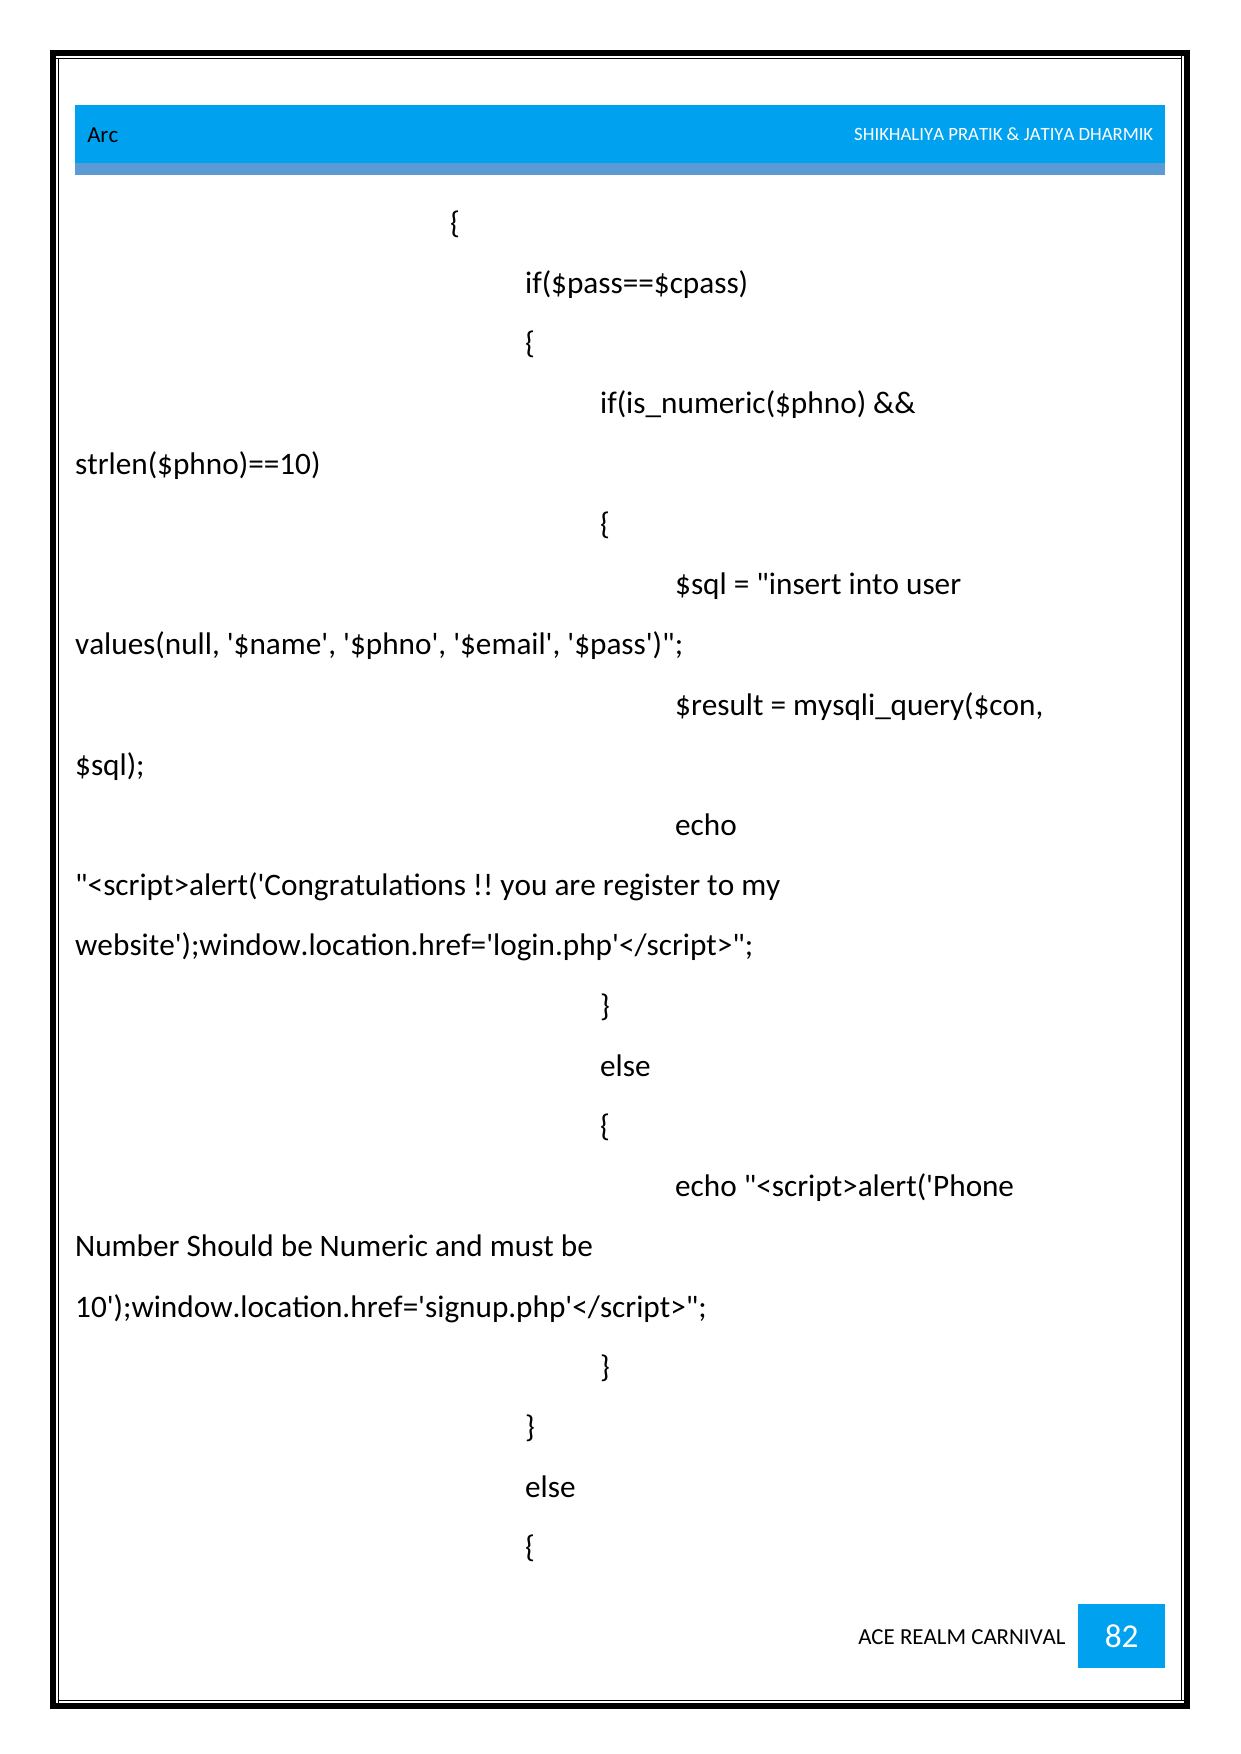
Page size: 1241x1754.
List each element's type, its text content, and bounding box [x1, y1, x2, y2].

text } [75, 1407, 1082, 1445]
text { [75, 323, 1082, 362]
text if($pass==$cpass) [75, 263, 1082, 301]
text $result = mysqli_query($con,$sql); [75, 685, 1082, 783]
text if(is_numeric($phno) && strlen($phno)==10) [75, 384, 1082, 482]
text { [75, 203, 1082, 241]
text { [75, 1106, 1082, 1144]
text else [75, 1046, 1082, 1084]
text { [75, 504, 1082, 542]
text echo "<script>alert('Congratulations !! you are register to my website');window.location.href='login.php'</script>"; [75, 805, 1082, 964]
text echo "<script>alert('Phone Number Should be Numeric and must be 10');window.location.href='signup.php'</script>"; [75, 1166, 1082, 1325]
text } [75, 1347, 1082, 1385]
text { [75, 1528, 1082, 1566]
text } [75, 986, 1082, 1024]
text else [75, 1467, 1082, 1506]
text $sql = "insert into user values(null, '$name', '$phno', '$email', '$pass')"; [75, 564, 1082, 663]
